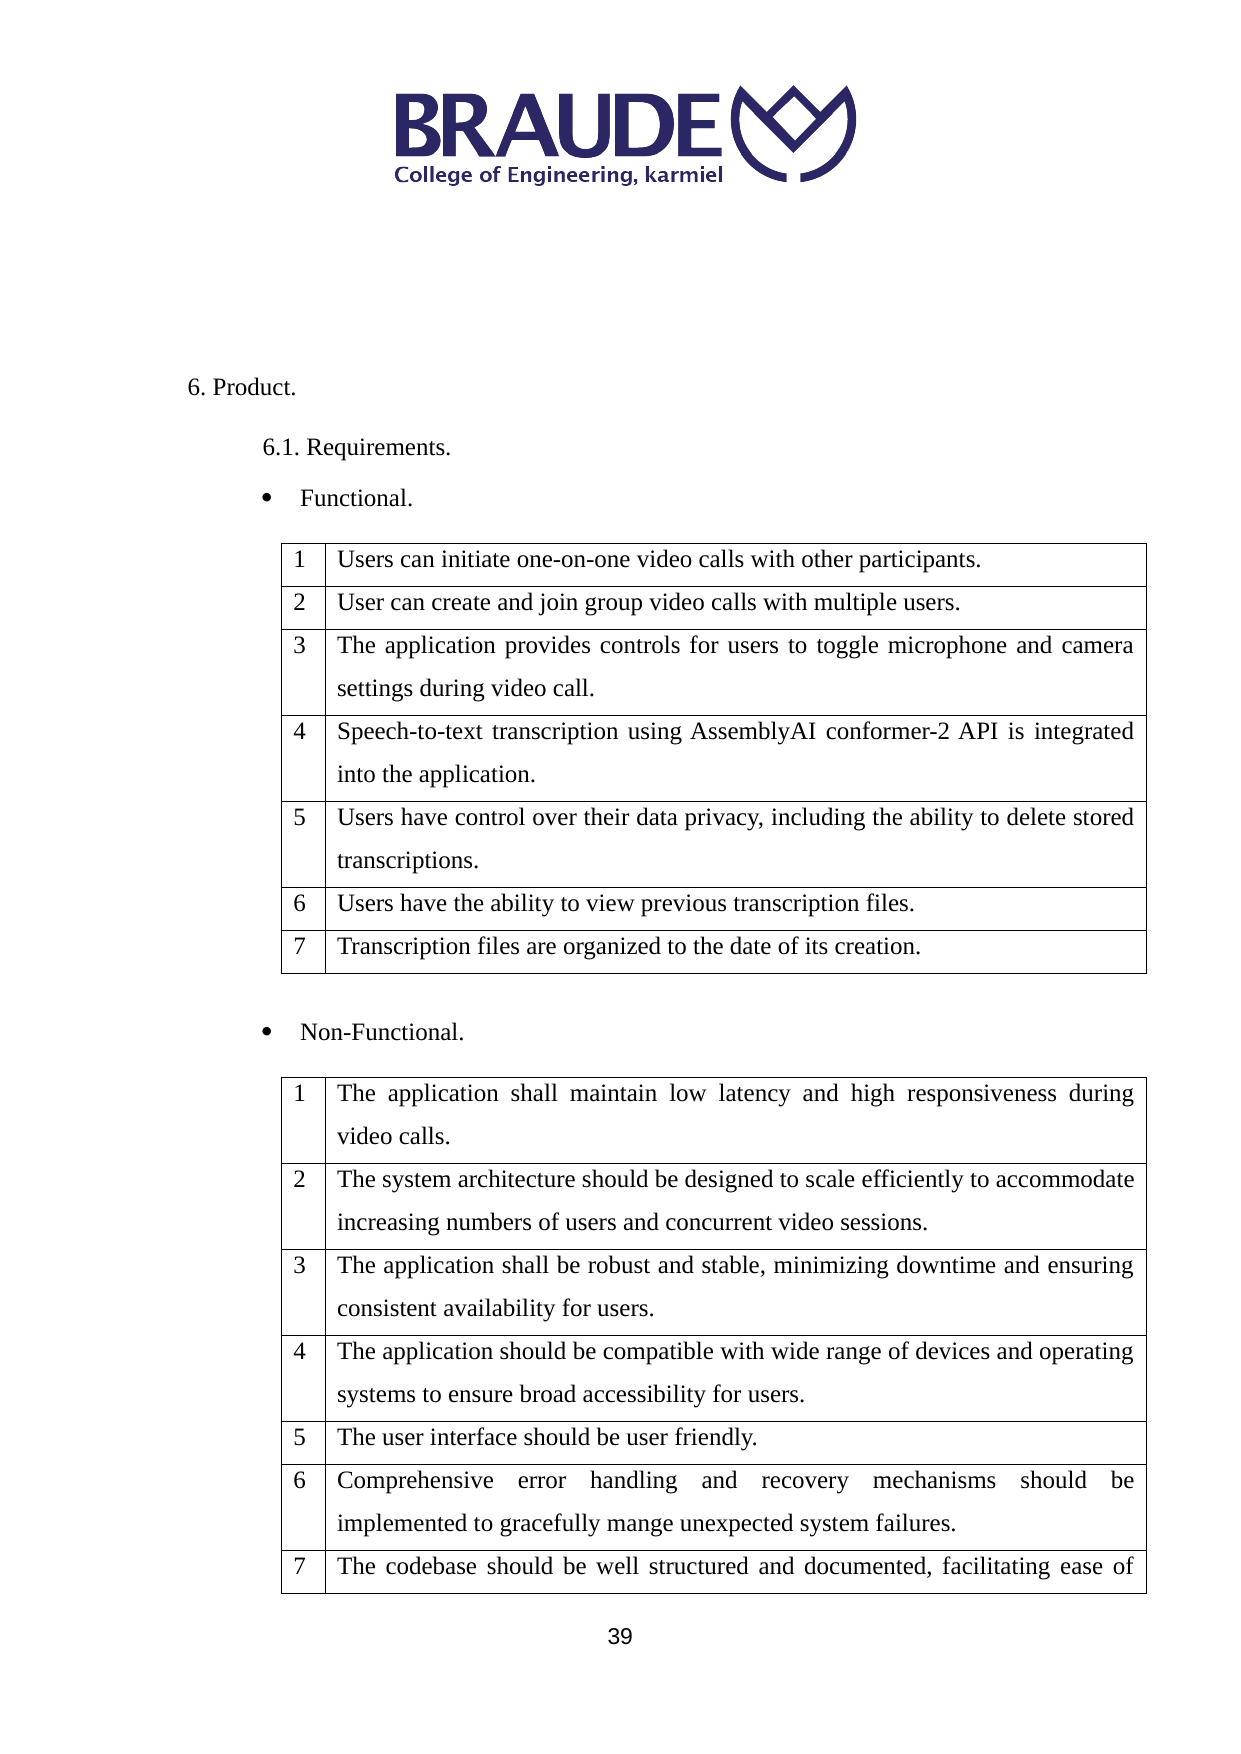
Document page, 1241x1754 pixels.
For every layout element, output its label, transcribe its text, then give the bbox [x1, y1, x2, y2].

table_cell Transcription files are organized to the date of its creation. [326, 931, 1146, 973]
list Functional. [262, 483, 1053, 512]
table_cell 5 [282, 1422, 325, 1464]
table_cell The application provides controls for users to toggle microphone and camera settings during video call. [326, 630, 1146, 715]
table_cell 3 [282, 630, 325, 715]
table_header 1 [282, 544, 325, 586]
table_cell Users have the ability to view previous transcription files. [326, 888, 1146, 930]
table_cell 4 [282, 1336, 325, 1421]
table_cell User can create and join group video calls with multiple users. [326, 587, 1146, 629]
table_cell The user interface should be user friendly. [326, 1422, 1146, 1464]
list Non-Functional. [262, 1017, 1053, 1046]
table_cell 6 [282, 888, 325, 930]
table_cell Comprehensive error handling and recovery mechanisms should be implemented to gracefully mange unexpected system failures. [326, 1465, 1146, 1550]
table_cell The codebase should be well structured and documented, facilitating ease of maintenance, updates, and future enhancements. [326, 1551, 1146, 1593]
table_cell 7 [282, 1551, 325, 1593]
table_cell 5 [282, 802, 325, 887]
table_header 1 [282, 1078, 325, 1163]
table_cell 7 [282, 931, 325, 973]
subtitle 6. Product. [187, 372, 1053, 401]
subtitle 6.1. Requirements. [187, 432, 1053, 460]
table_cell The system architecture should be designed to scale efficiently to accommodate increasing numbers of users and concurrent video sessions. [326, 1164, 1146, 1249]
table_cell 2 [282, 587, 325, 629]
table_cell Speech-to-text transcription using AssemblyAI conformer-2 API is integrated into the application. [326, 716, 1146, 801]
table_cell 2 [282, 1164, 325, 1249]
table_cell 6 [282, 1465, 325, 1550]
table_cell 4 [282, 716, 325, 801]
table_cell 3 [282, 1250, 325, 1335]
table_header Users can initiate one-on-one video calls with other participants. [326, 544, 1146, 586]
picture [369, 73, 871, 193]
table_cell The application shall be robust and stable, minimizing downtime and ensuring consistent availability for users. [326, 1250, 1146, 1335]
table_cell Users have control over their data privacy, including the ability to delete stored transcriptions. [326, 802, 1146, 887]
table_header The application shall maintain low latency and high responsiveness during video calls. [326, 1078, 1146, 1163]
table_cell The application should be compatible with wide range of devices and operating systems to ensure broad accessibility for users. [326, 1336, 1146, 1421]
